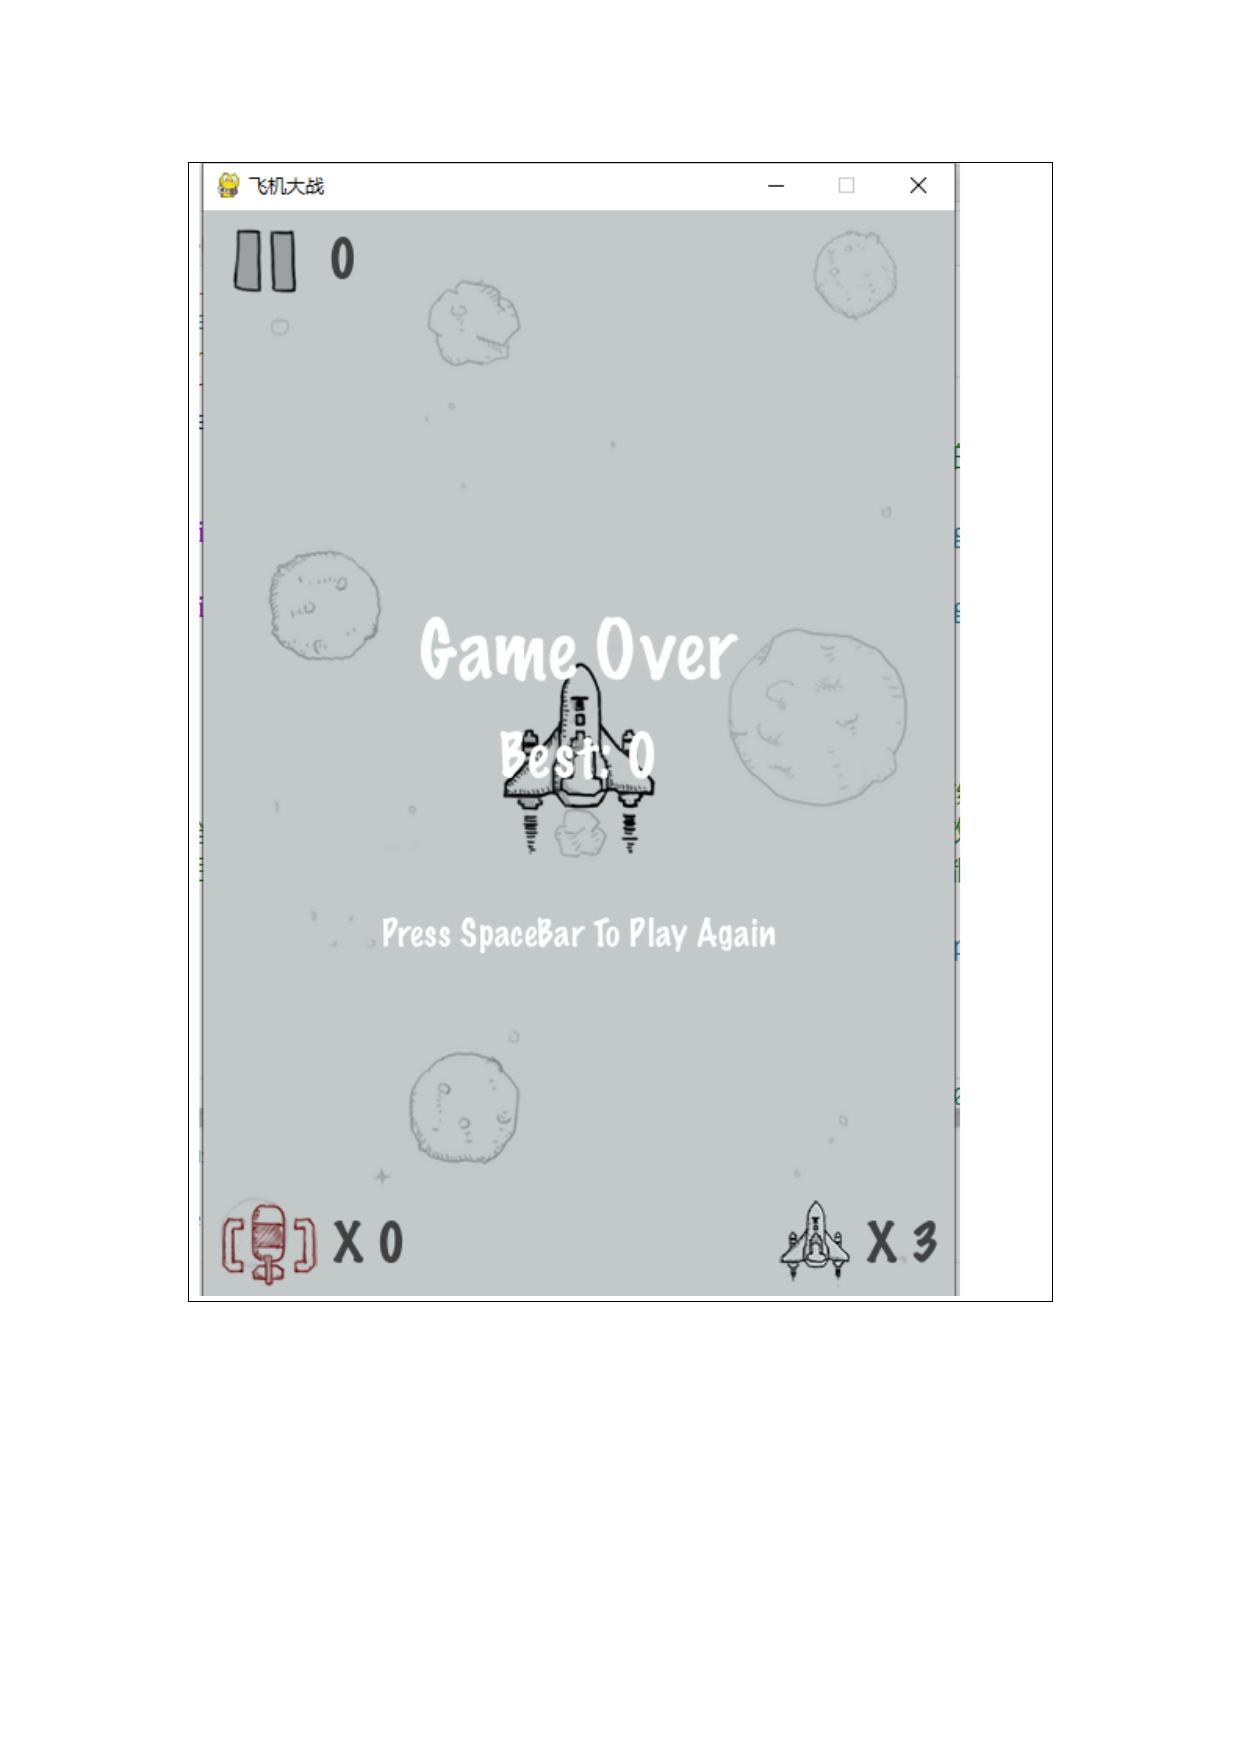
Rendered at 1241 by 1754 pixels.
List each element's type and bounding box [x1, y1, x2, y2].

table_cell [189, 163, 1052, 1301]
picture [199, 163, 961, 1296]
